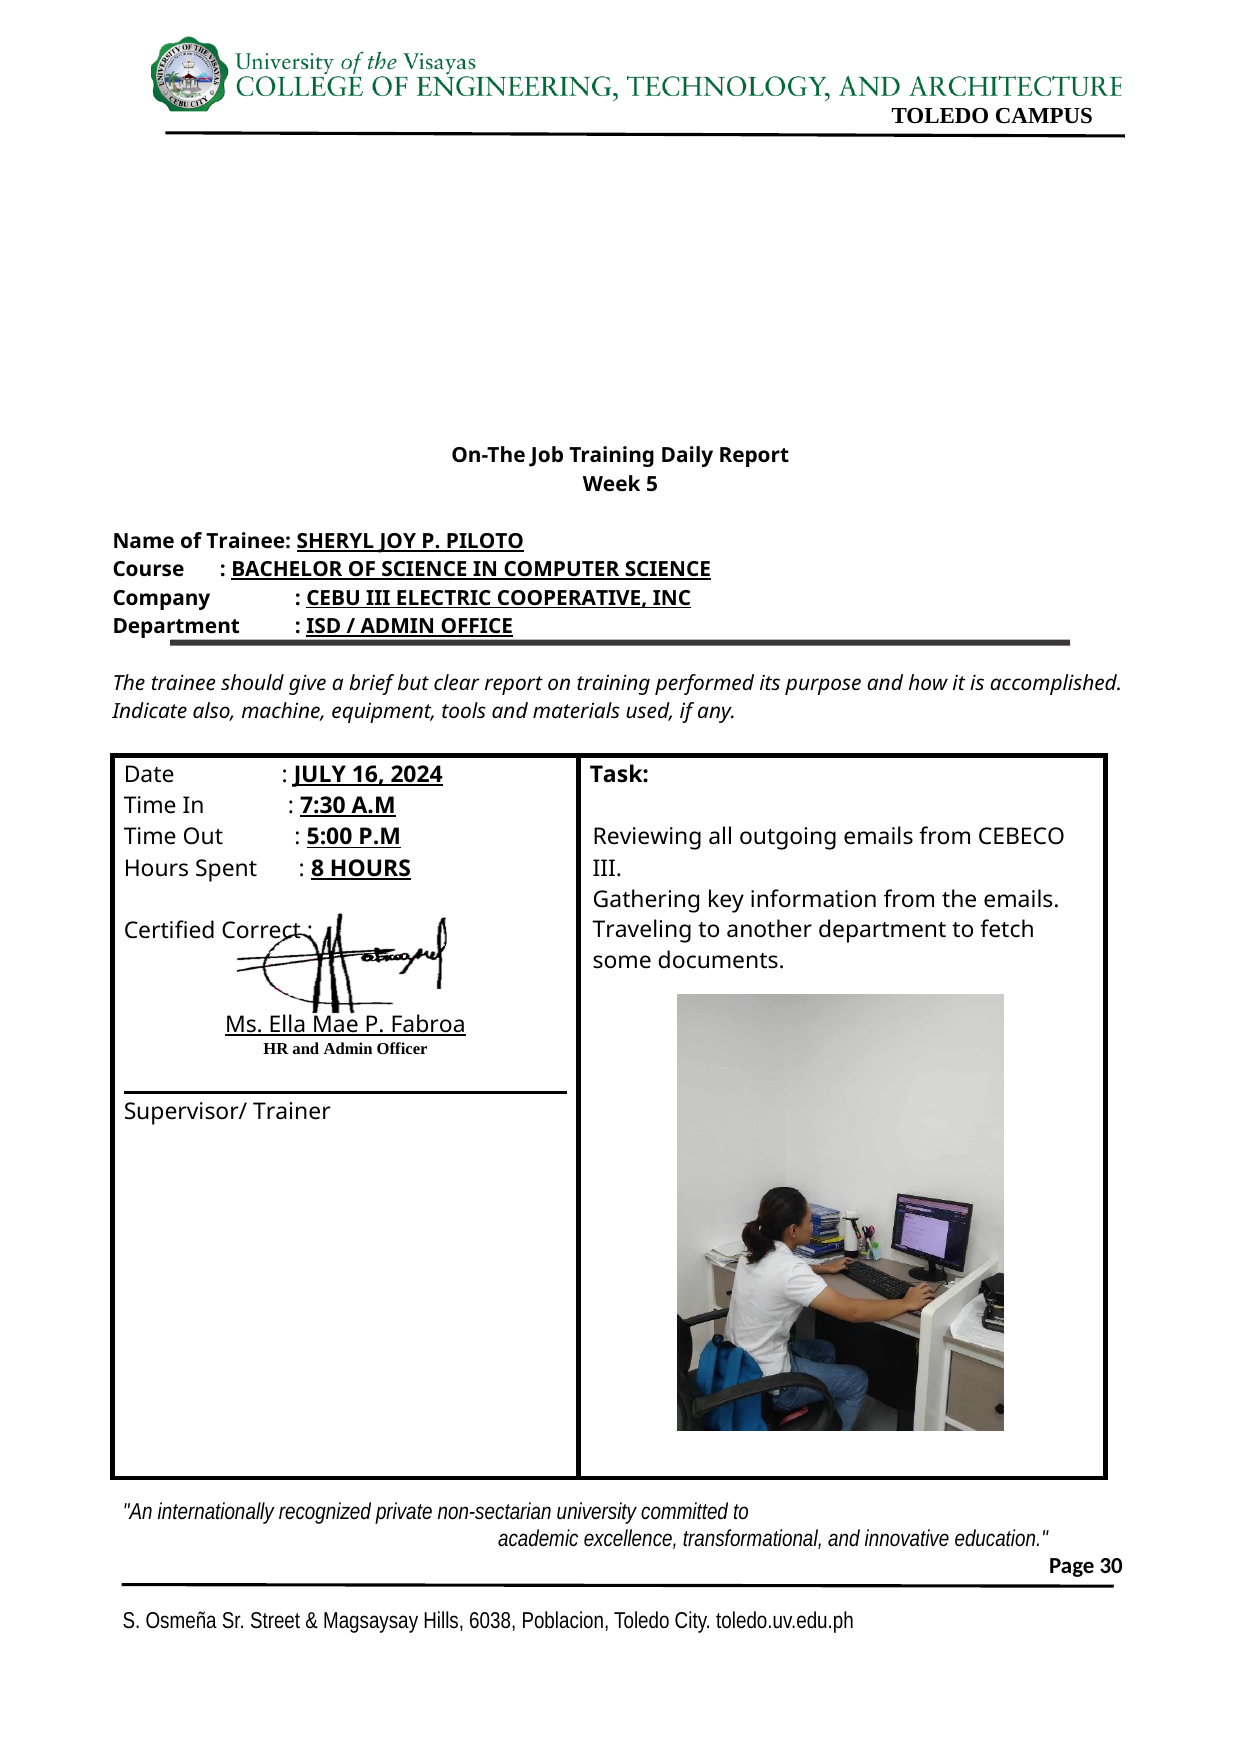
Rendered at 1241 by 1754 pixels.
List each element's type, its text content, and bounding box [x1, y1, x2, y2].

picture [677, 994, 1004, 1431]
text Name of Trainee: SHERYL JOY P. PILOTO [112, 526, 1128, 554]
text The trainee should give a brief but clear report on training performed its purpose and how it is accomplished. Indicate also, machine, equipment, tools and materials used, if any. [112, 668, 1128, 724]
text On-The Job Training Daily Report [112, 441, 1128, 469]
text Department : ISD / ADMIN OFFICE [112, 611, 1128, 640]
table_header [115, 758, 576, 1476]
text Week 5 [112, 469, 1128, 497]
text Course : BACHELOR OF SCIENCE IN COMPUTER SCIENCE [112, 554, 1128, 583]
picture [149, 36, 1121, 111]
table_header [581, 758, 1103, 1476]
text Company : CEBU III ELECTRIC COOPERATIVE, INC [112, 583, 1128, 611]
